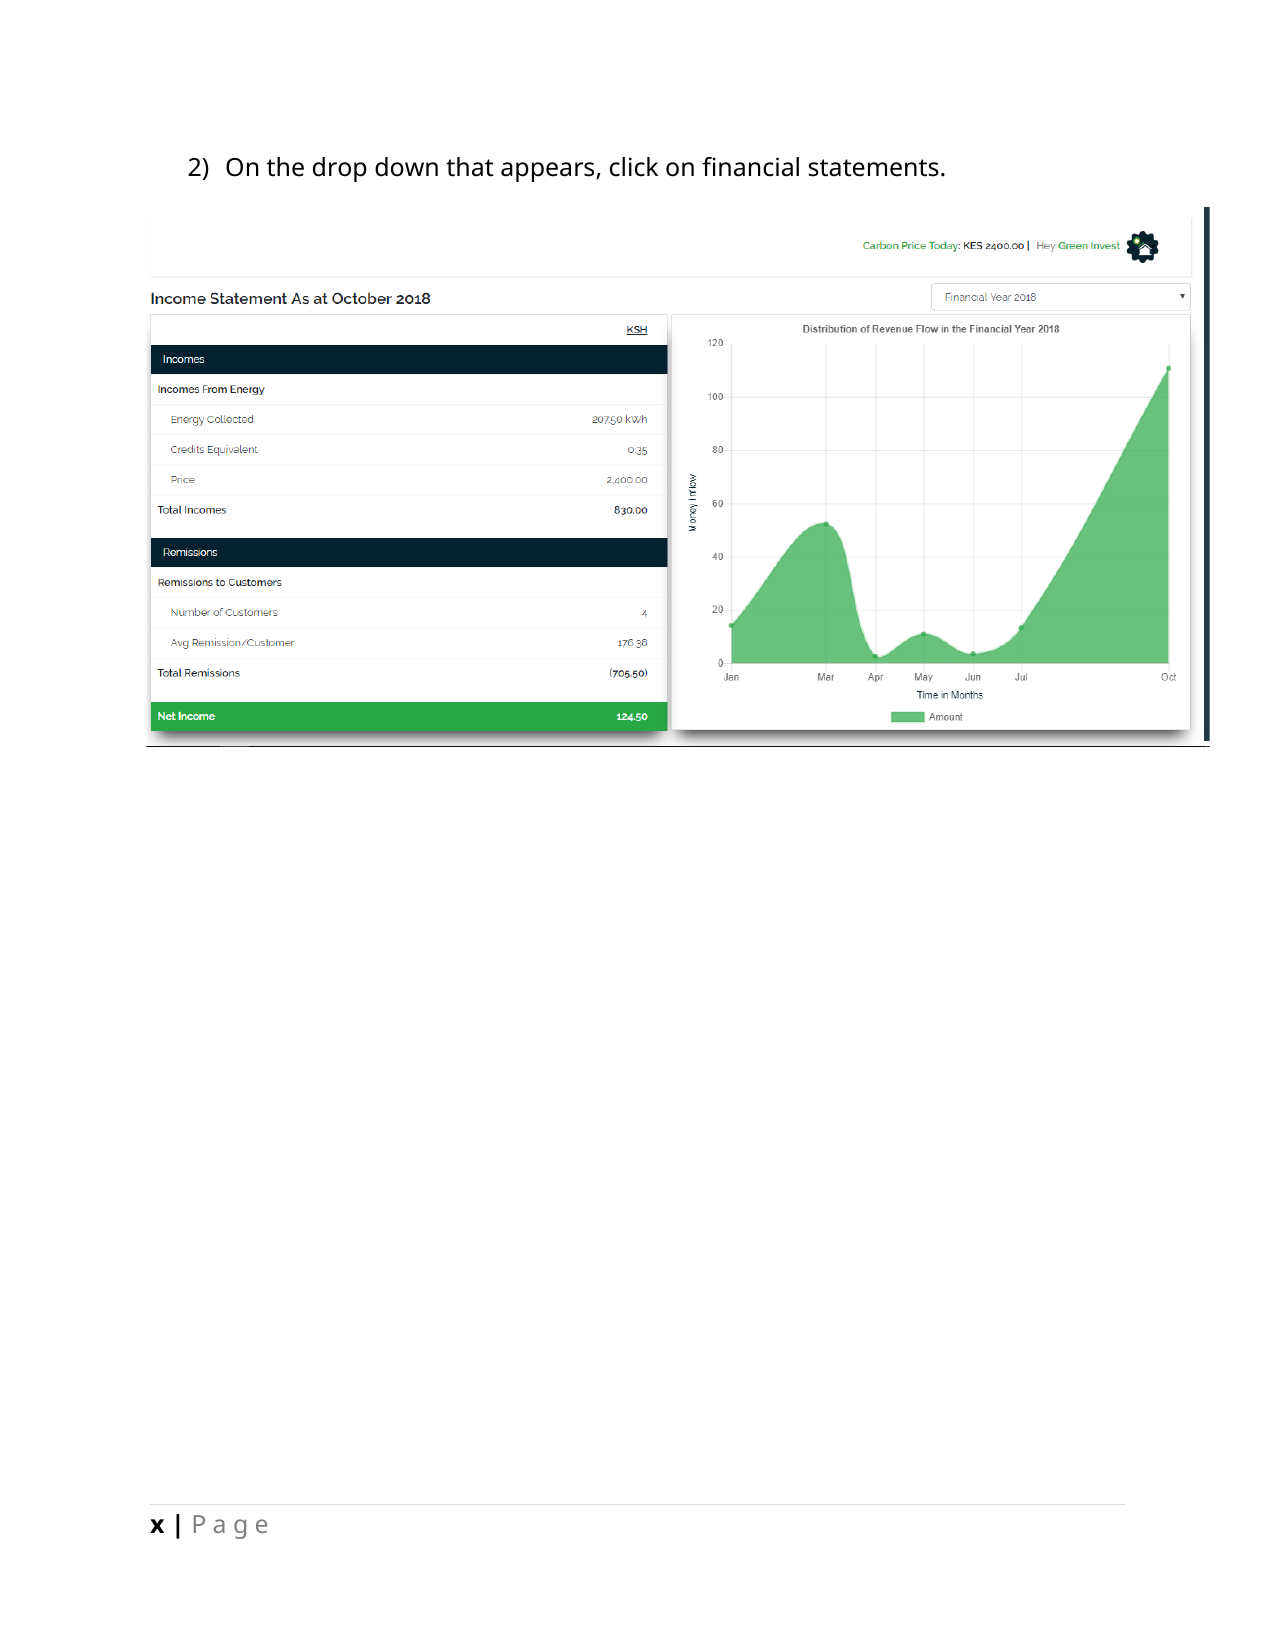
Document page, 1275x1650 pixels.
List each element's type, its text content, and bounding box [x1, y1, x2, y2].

picture [146, 207, 1210, 747]
list On the drop down that appears, click on financial statements. [187, 150, 1125, 184]
